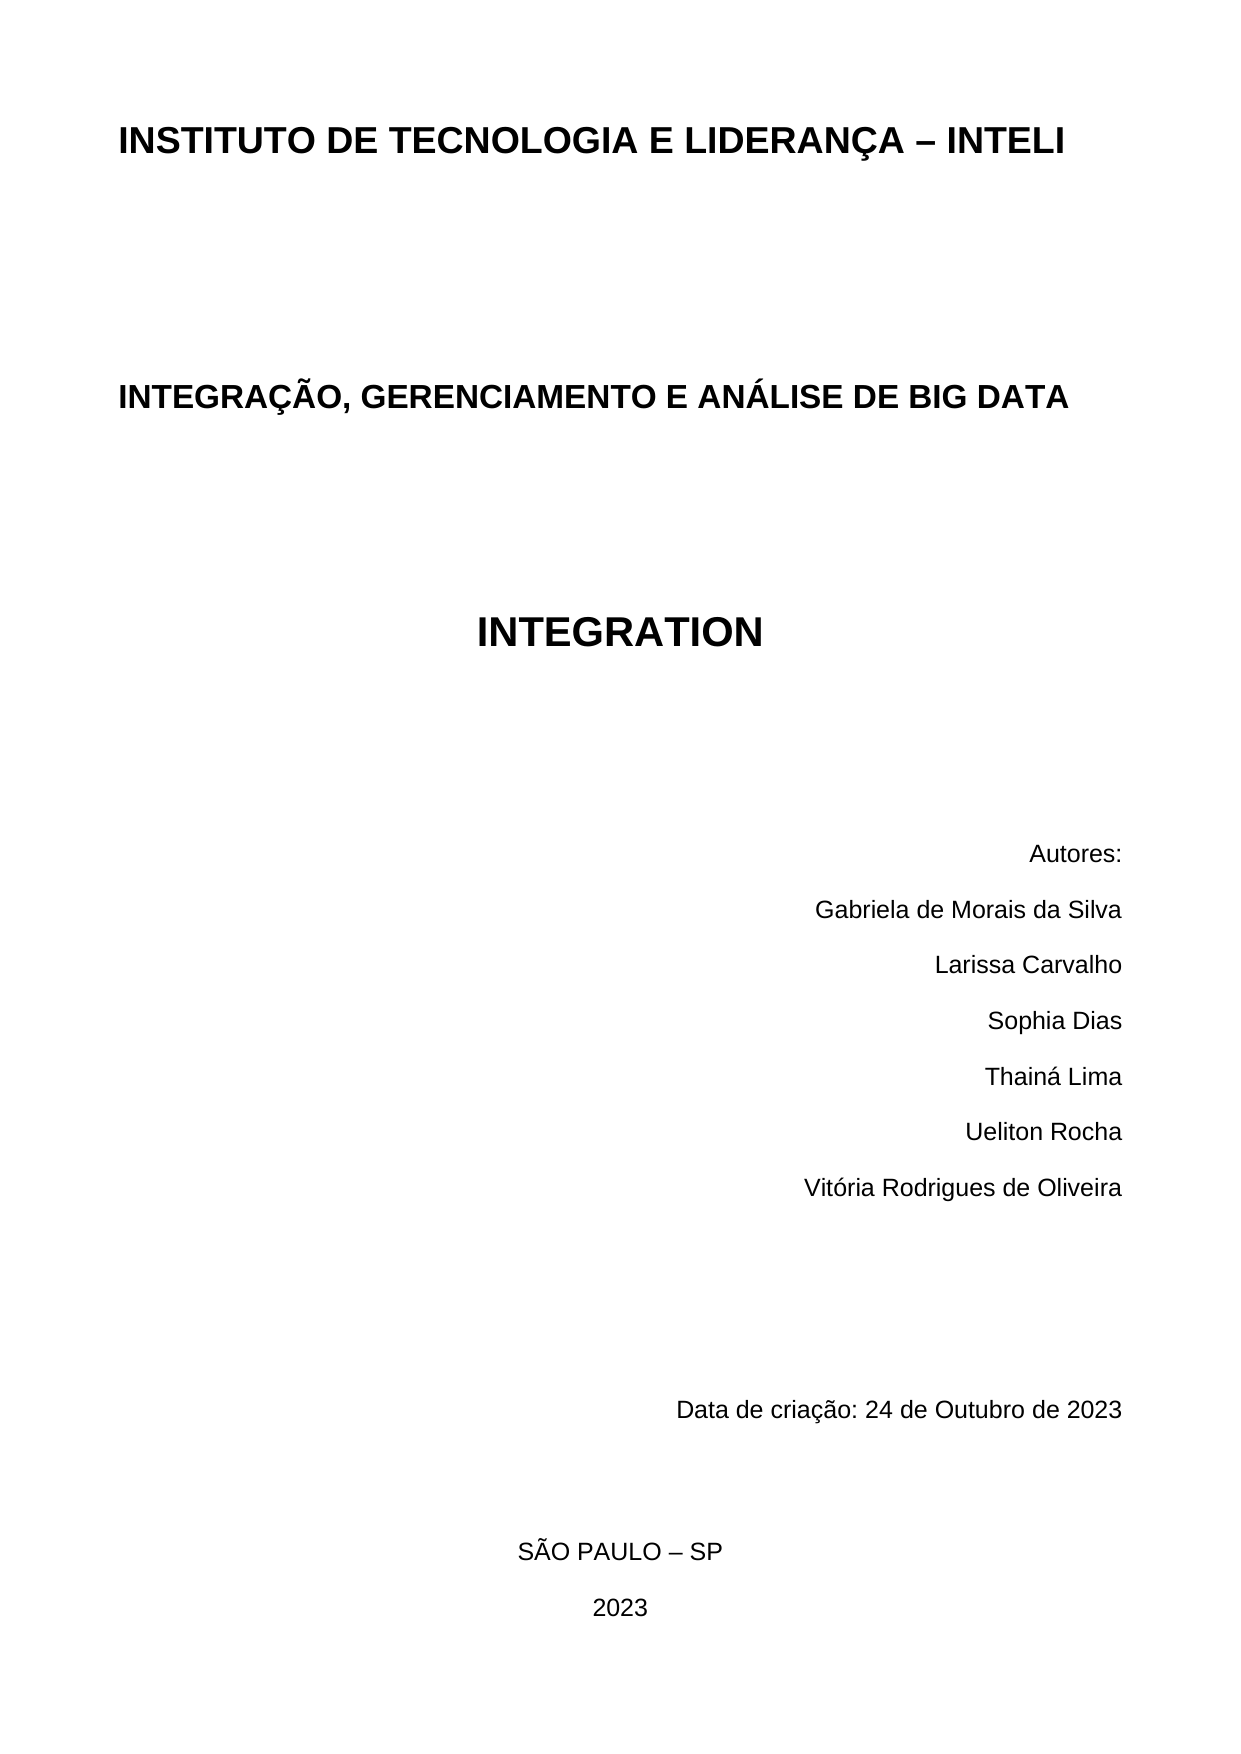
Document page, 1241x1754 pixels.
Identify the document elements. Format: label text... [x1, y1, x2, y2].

text Autores: [643, 839, 1122, 868]
text Gabriela de Morais da Silva [643, 895, 1122, 923]
text INTEGRATION [118, 607, 1122, 655]
text INSTITUTO DE TECNOLOGIA E LIDERANÇA – INTELI [118, 118, 1122, 161]
text Thainá Lima [643, 1062, 1122, 1090]
text 2023 [118, 1593, 1122, 1622]
text Vitória Rodrigues de Oliveira [643, 1173, 1122, 1202]
text Sophia Dias [643, 1006, 1122, 1035]
text SÃO PAULO – SP [118, 1537, 1122, 1566]
text Ueliton Rocha [643, 1117, 1122, 1146]
text Data de criação: 24 de Outubro de 2023 [643, 1395, 1122, 1424]
text Larissa Carvalho [643, 950, 1122, 979]
text INTEGRAÇÃO, GERENCIAMENTO E ANÁLISE DE BIG DATA [118, 377, 1122, 415]
